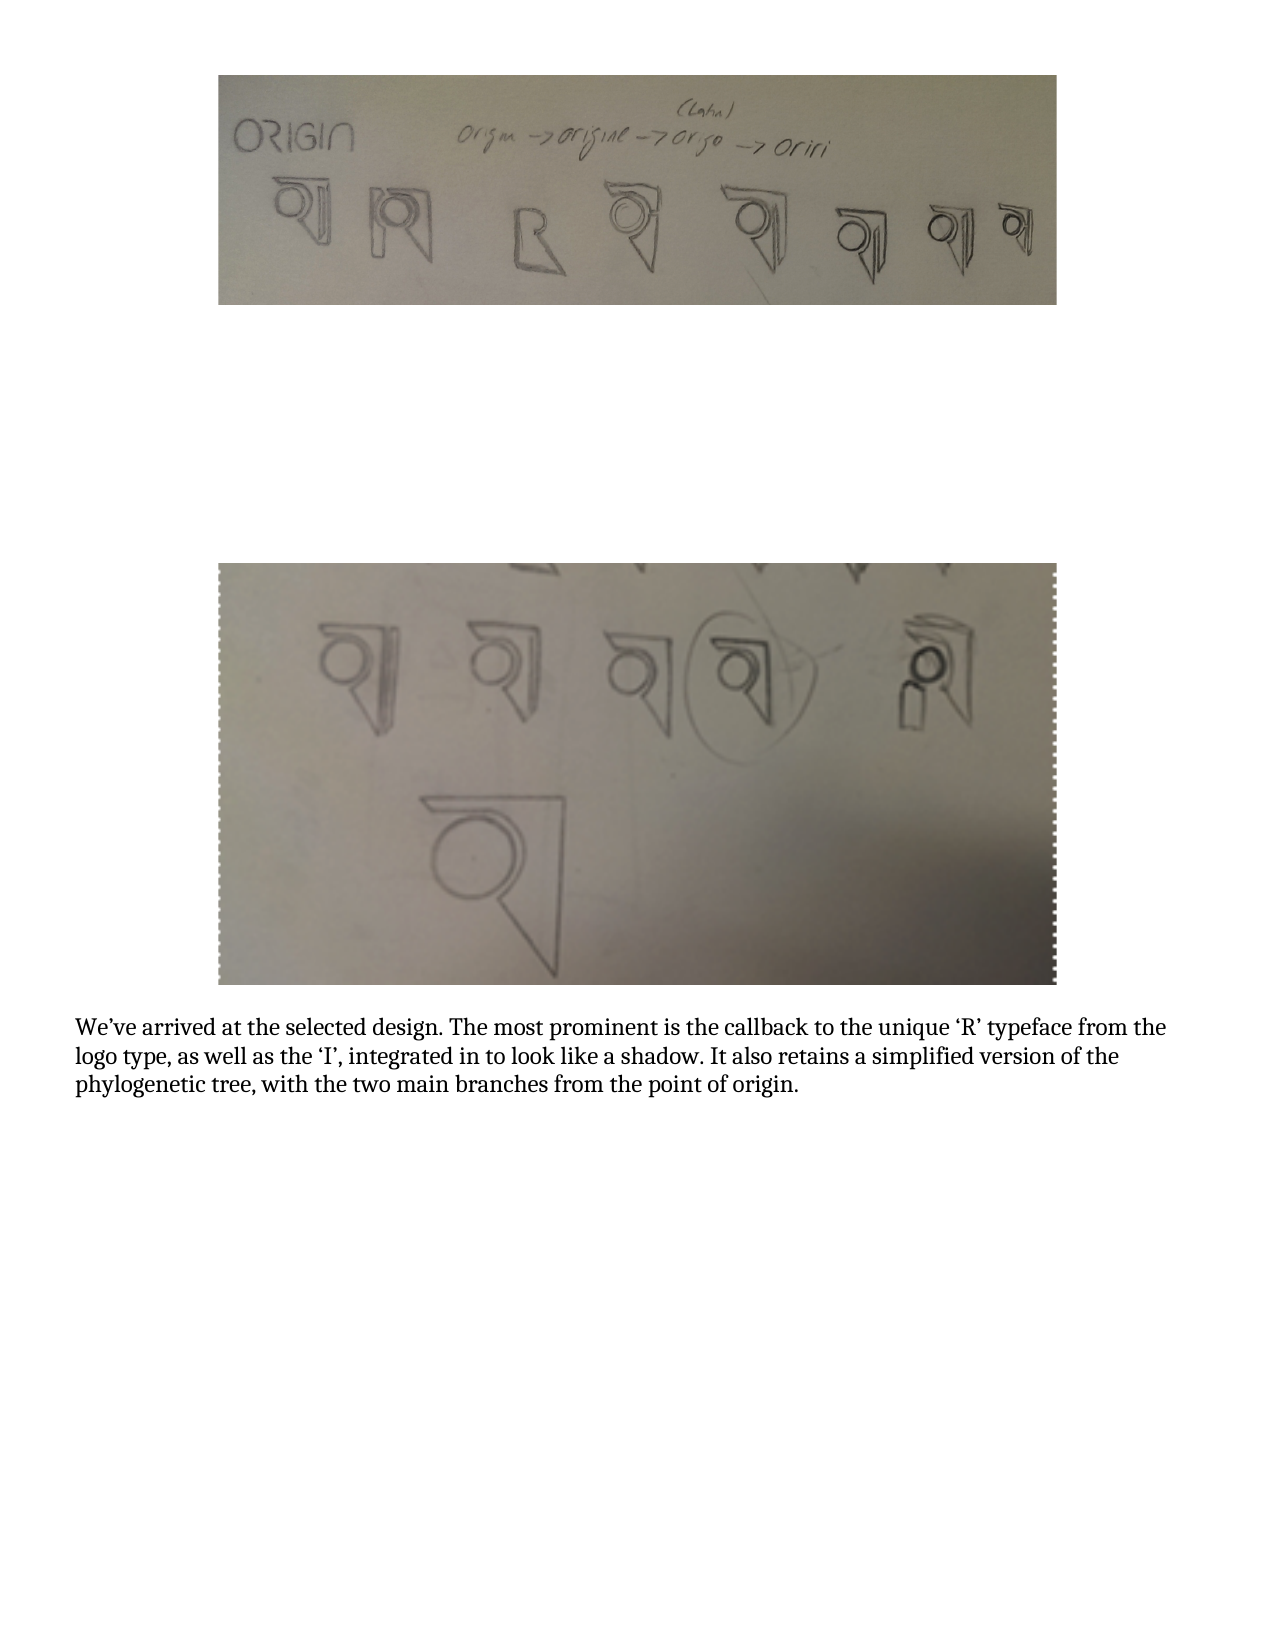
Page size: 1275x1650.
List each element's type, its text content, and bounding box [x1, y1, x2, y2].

picture [218, 75, 1057, 305]
picture [218, 563, 1057, 985]
text We’ve arrived at the selected design. The most prominent is the callback to the unique ‘R’ typeface from the logo type, as well as the ‘I’, integrated in to look like a shadow. It also retains a simplified version of the phylogenetic tree, with the two main branches from the point of origin. [75, 1013, 1200, 1099]
